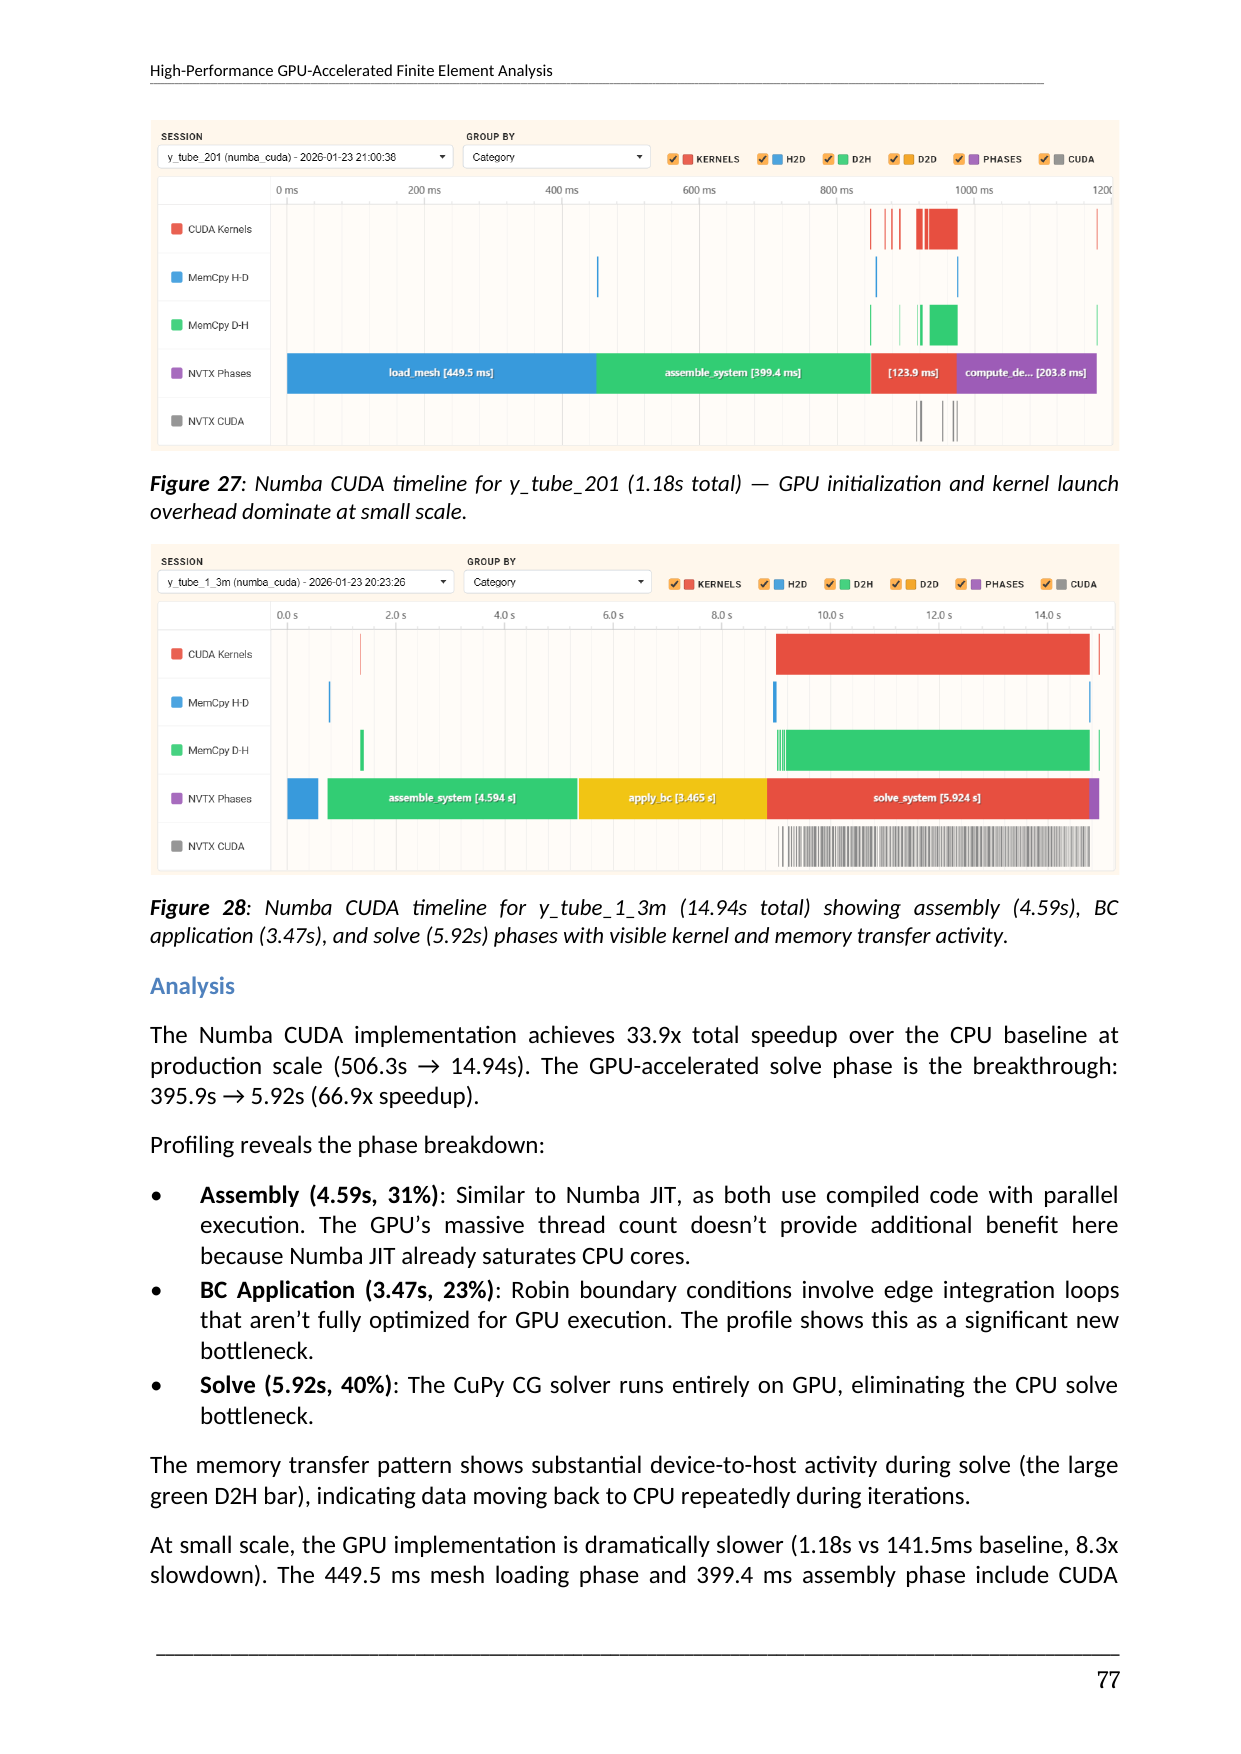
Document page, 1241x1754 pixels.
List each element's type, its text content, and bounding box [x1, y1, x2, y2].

list BC Application (3.47s, 23%): Robin boundary conditions involve edge integration loops that aren’t fully optimized for GPU execution. The profile shows this as a significant new bottleneck. [150, 1274, 1120, 1366]
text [150, 1529, 1120, 1590]
text The memory transfer pattern shows substantial device-to-host activity during solve (the large green D2H bar), indicating data moving back to CPU repeatedly during iterations. [150, 1449, 1120, 1510]
picture [150, 544, 1120, 875]
text Figure 27: Numba CUDA timeline for y_tube_201 (1.18s total) — GPU initialization and kernel launch overhead dominate at small scale. [150, 469, 1120, 525]
list Solve (5.92s, 40%): The CuPy CG solver runs entirely on GPU, eliminating the CPU solve bottleneck. [150, 1369, 1120, 1431]
text The Numba CUDA implementation achieves 33.9x total speedup over the CPU baseline at production scale (506.3s → 14.94s). The GPU-accelerated solve phase is the breakthrough: 395.9s → 5.92s (66.9x speedup). [150, 1019, 1120, 1111]
subtitle Analysis [150, 970, 1120, 1001]
list Assembly (4.59s, 31%): Similar to Numba JIT, as both use compiled code with parallel execution. The GPU’s massive thread count doesn’t provide additional benefit here because Numba JIT already saturates CPU cores. [150, 1179, 1120, 1270]
text Figure 28: Numba CUDA timeline for y_tube_1_3m (14.94s total) showing assembly (4.59s), BC application (3.47s), and solve (5.92s) phases with visible kernel and memory transfer activity. [150, 893, 1120, 949]
picture [150, 120, 1120, 451]
text Profiling reveals the phase breakdown: [150, 1129, 1120, 1160]
